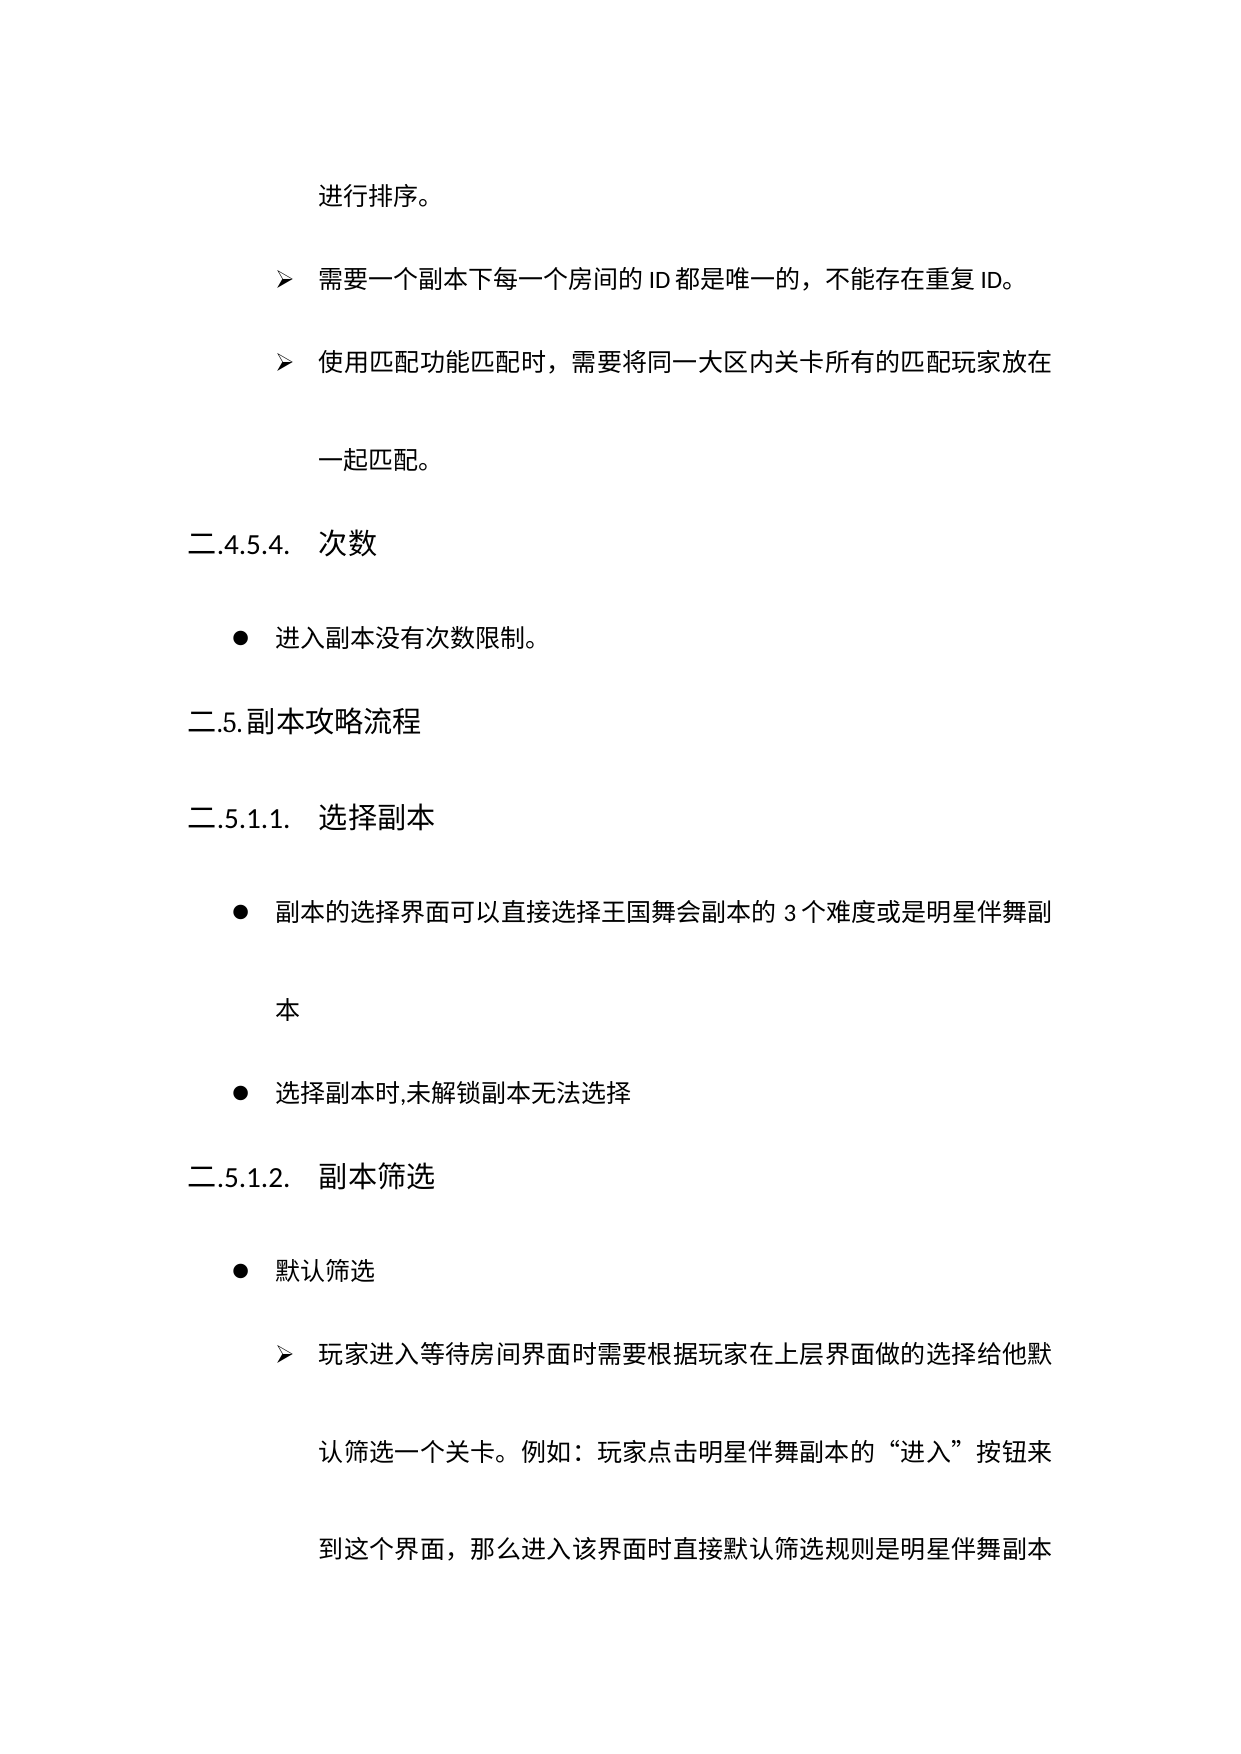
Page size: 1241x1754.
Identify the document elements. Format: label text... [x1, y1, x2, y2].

list 副本的选择界面可以直接选择王国舞会副本的3个难度或是明星伴舞副本 [231, 878, 1053, 1041]
list 选择副本时,未解锁副本无法选择 [231, 1059, 1053, 1124]
list 使用匹配功能匹配时，需要将同一大区内关卡所有的匹配玩家放在一起匹配。 [275, 328, 1053, 491]
list 进入副本没有次数限制。 [231, 604, 1053, 669]
list 默认筛选 [231, 1237, 1053, 1302]
list 需要一个副本下每一个房间的ID都是唯一的，不能存在重复ID。 [275, 245, 1053, 310]
text 次数 [187, 509, 1053, 574]
text 副本筛选 [187, 1142, 1053, 1207]
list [275, 162, 1053, 227]
text 副本攻略流程 [187, 687, 1053, 752]
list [275, 1321, 1053, 1581]
text 选择副本 [187, 783, 1053, 848]
